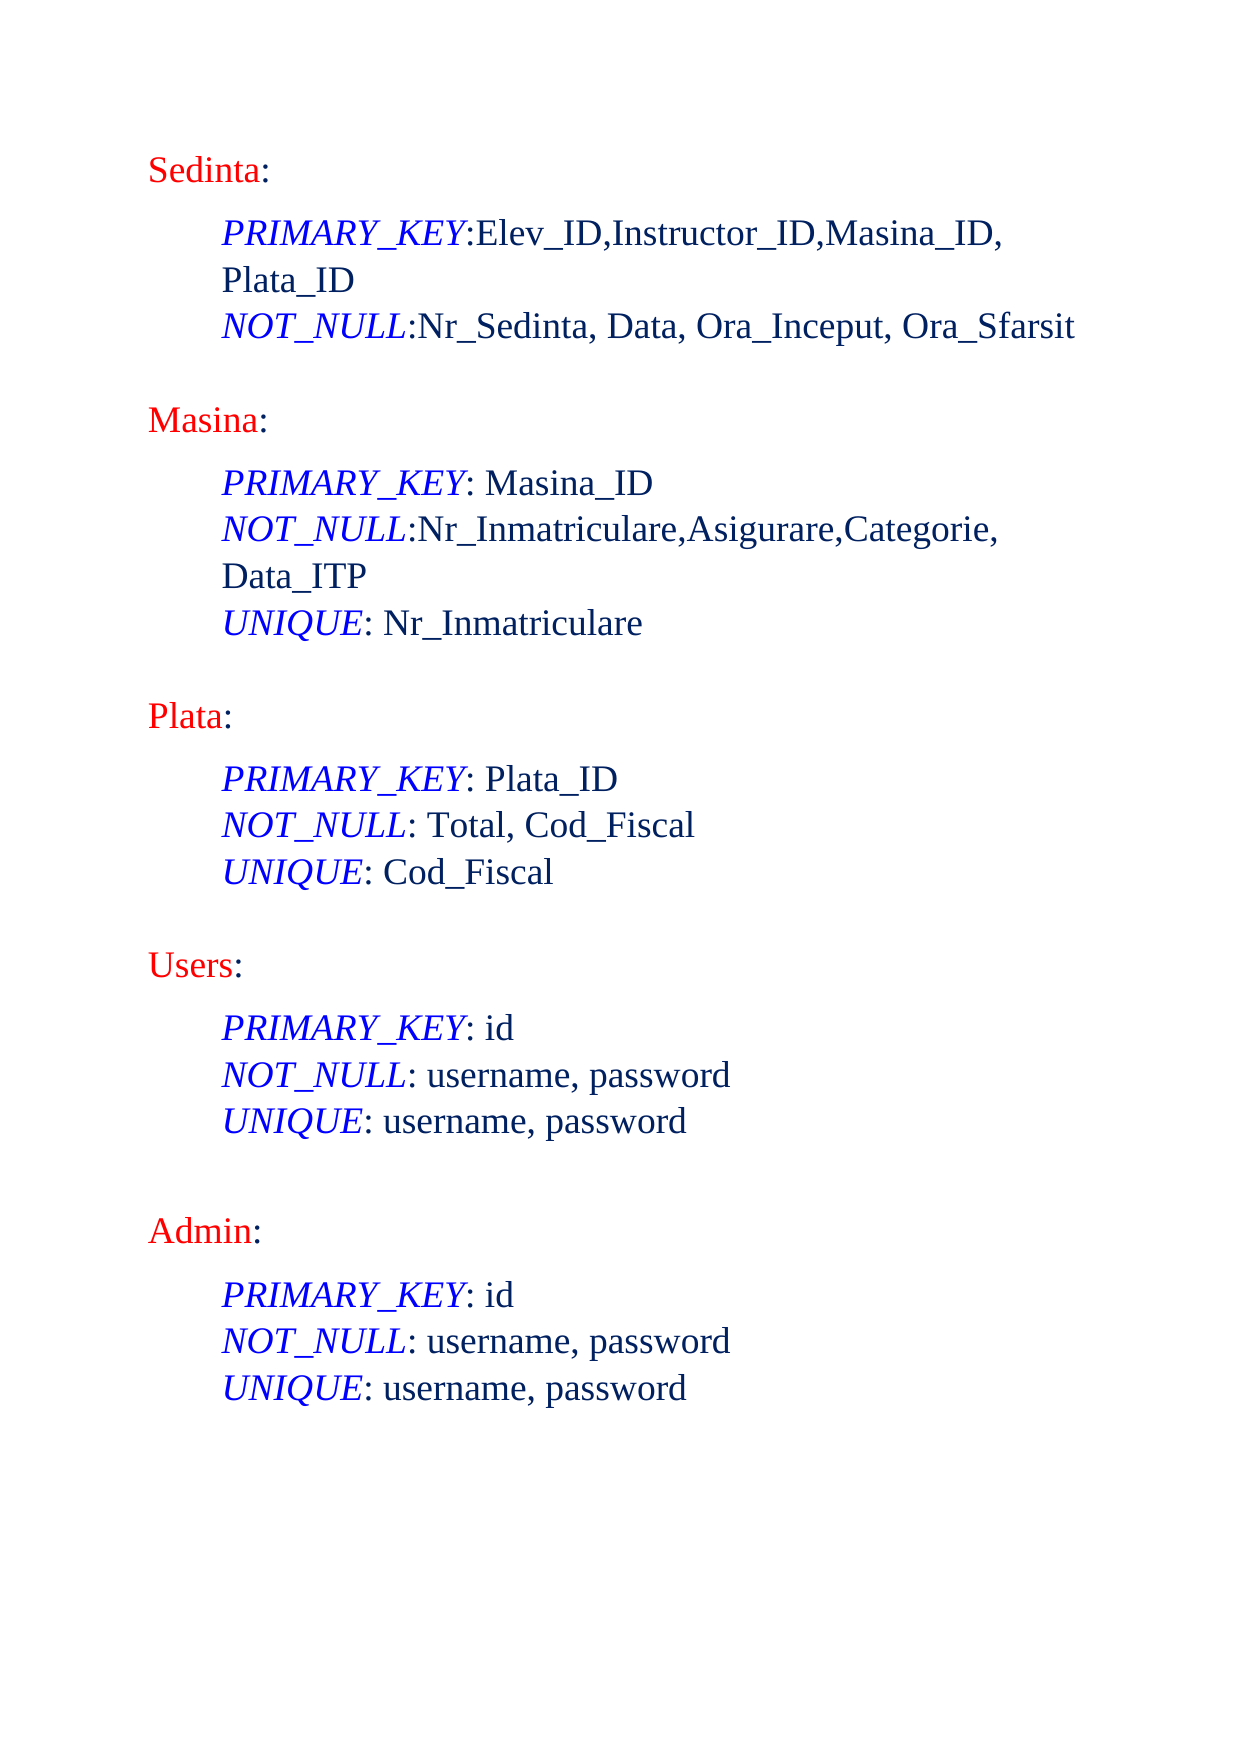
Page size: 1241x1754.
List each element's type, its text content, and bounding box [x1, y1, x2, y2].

text NOT_NULL:Nr_Inmatriculare,Asigurare,Categorie, Data_ITP [221, 507, 1093, 597]
text UNIQUE: Nr_Inmatriculare [148, 600, 1093, 643]
text Admin: [148, 1209, 1093, 1252]
text NOT_NULL: username, password [148, 1052, 1093, 1096]
text NOT_NULL: Total, Cod_Fiscal [148, 803, 1093, 846]
text UNIQUE: username, password [148, 1099, 1093, 1142]
text PRIMARY_KEY:Elev_ID,Instructor_ID,Masina_ID, Plata_ID [221, 211, 1093, 301]
text NOT_NULL:Nr_Sedinta, Data, Ora_Inceput, Ora_Sfarsit [148, 304, 1093, 347]
text Masina: [148, 397, 1093, 440]
text Sedinta: [148, 148, 1093, 191]
text Users: [148, 943, 1093, 986]
text PRIMARY_KEY: Masina_ID [148, 460, 1093, 503]
text PRIMARY_KEY: Plata_ID [148, 756, 1093, 799]
text NOT_NULL: username, password [148, 1318, 1093, 1362]
text PRIMARY_KEY: id [148, 1006, 1093, 1049]
text Plata: [148, 693, 1093, 736]
text PRIMARY_KEY: id [148, 1272, 1093, 1315]
text UNIQUE: Cod_Fiscal [148, 849, 1093, 893]
text UNIQUE: username, password [148, 1365, 1093, 1408]
